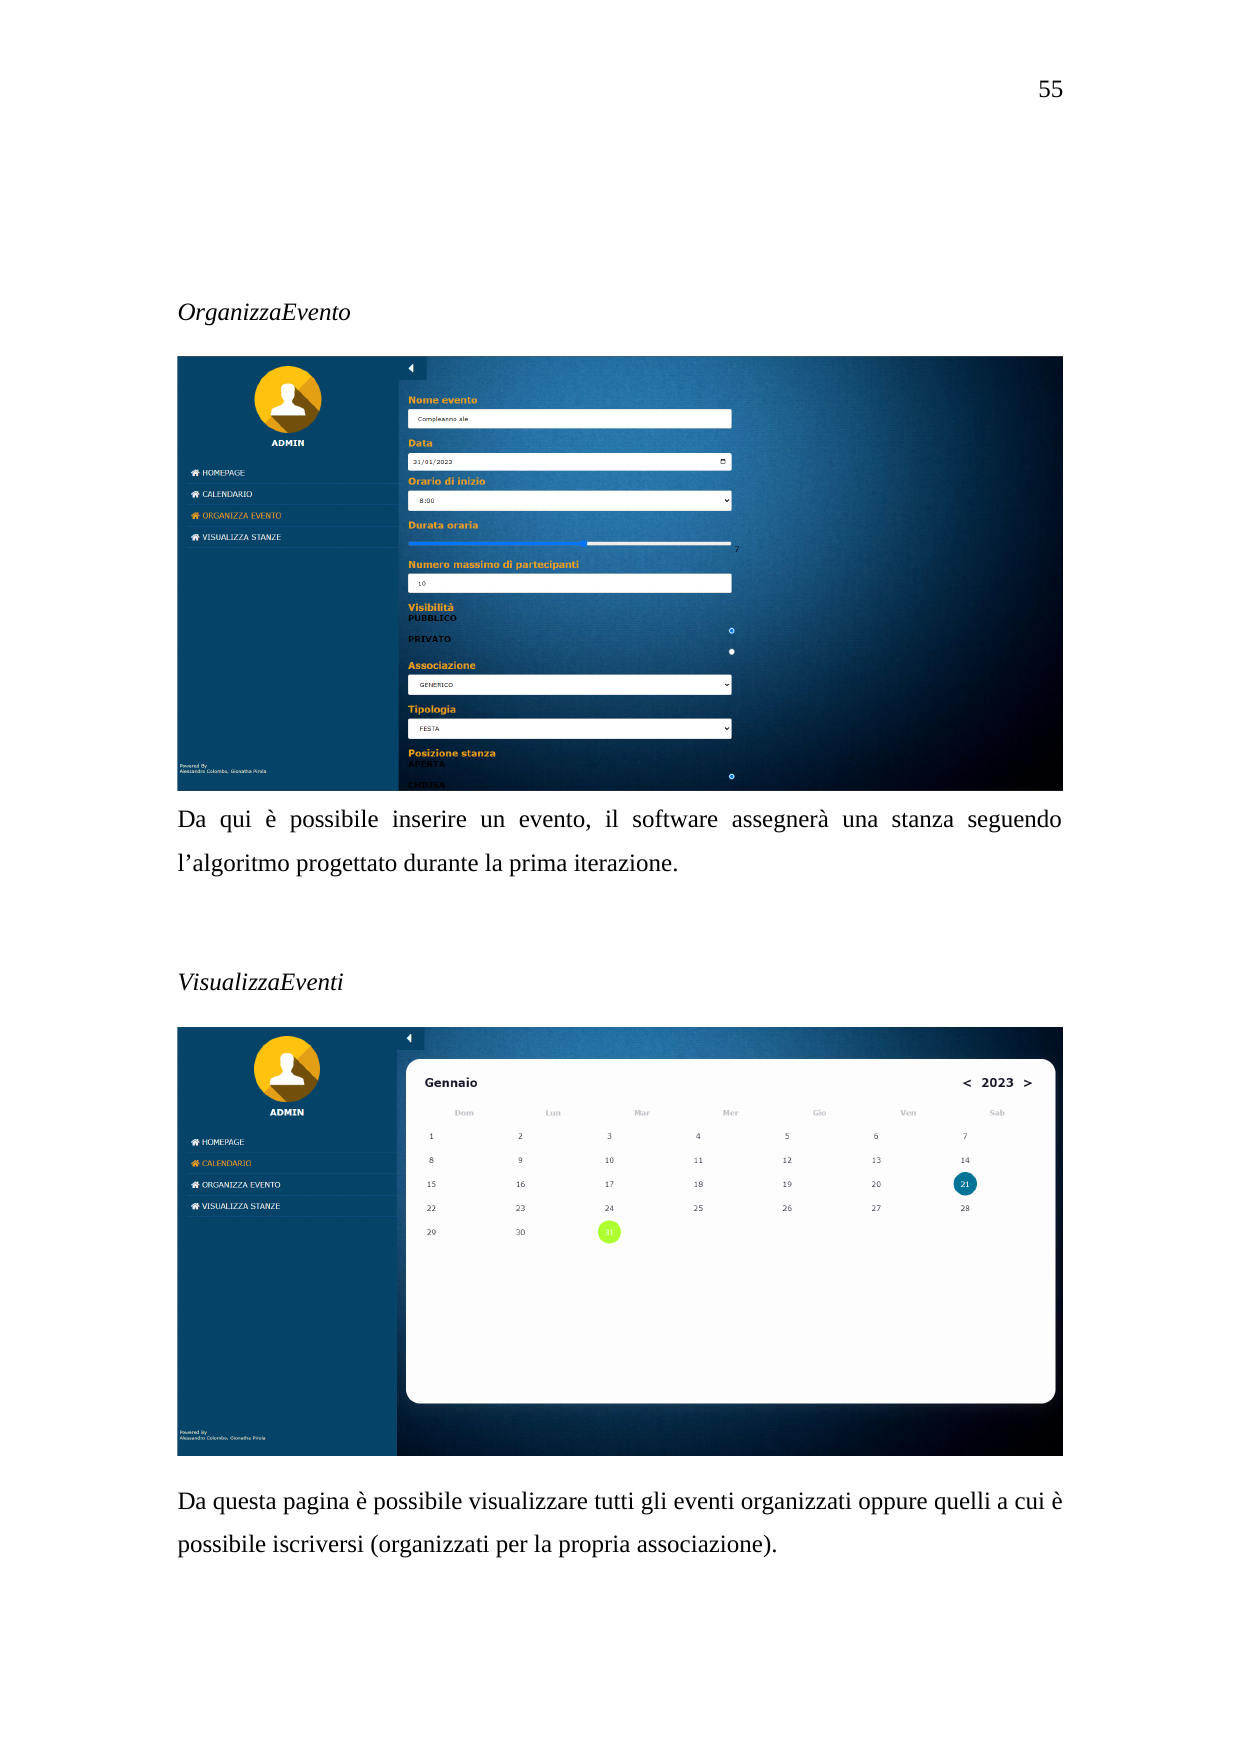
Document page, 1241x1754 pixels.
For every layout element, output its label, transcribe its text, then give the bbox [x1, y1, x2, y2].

picture [177, 1027, 1063, 1456]
text Da questa pagina è possibile visualizzare tutti gli eventi organizzati oppure quelli a cui è possibile iscriversi (organizzati per la propria associazione). [177, 1486, 1063, 1558]
text VisualizzaEventi [177, 967, 1063, 996]
text Da qui è possibile inserire un evento, il software assegnerà una stanza seguendo l’algoritmo progettato durante la prima iterazione. [177, 791, 1063, 876]
text OrganizzaEvento [177, 297, 1063, 326]
picture [177, 356, 1063, 791]
